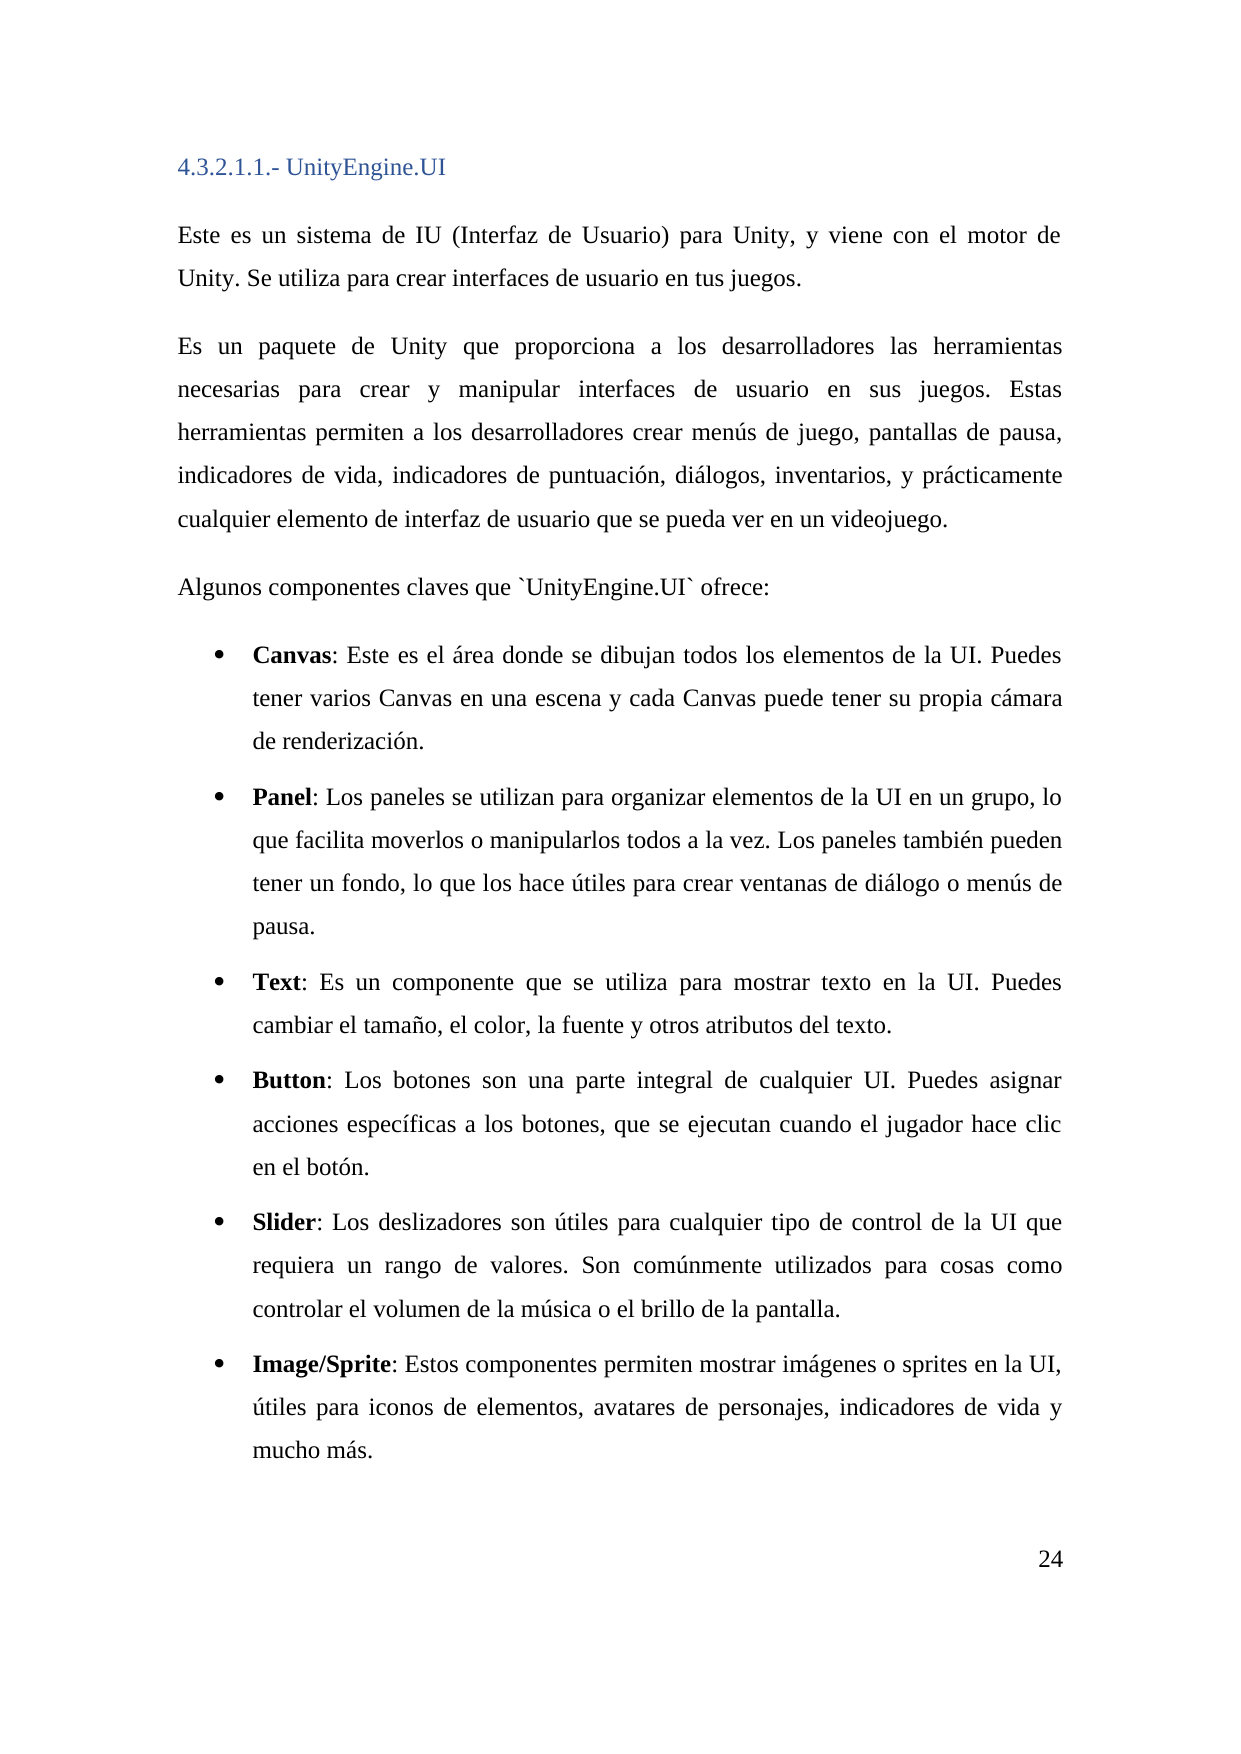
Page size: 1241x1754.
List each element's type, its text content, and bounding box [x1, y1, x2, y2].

list Panel: Los paneles se utilizan para organizar elementos de la UI en un grupo, lo que facilita moverlos o manipularlos todos a la vez. Los paneles también pueden tener un fondo, lo que los hace útiles para crear ventanas de diálogo o menús de pausa. [215, 782, 1063, 940]
list Slider: Los deslizadores son útiles para cualquier tipo de control de la UI que requiera un rango de valores. Son comúnmente utilizados para cosas como controlar el volumen de la música o el brillo de la pantalla. [215, 1207, 1063, 1322]
subtitle 4.3.2.1.1.- UnityEngine.UI [177, 152, 1063, 181]
list Text: Es un componente que se utiliza para mostrar texto en la UI. Puedes cambiar el tamaño, el color, la fuente y otros atributos del texto. [215, 967, 1063, 1039]
list Image/Sprite: Estos componentes permiten mostrar imágenes o sprites en la UI, útiles para iconos de elementos, avatares de personajes, indicadores de vida y mucho más. [215, 1349, 1063, 1464]
text Es un paquete de Unity que proporciona a los desarrolladores las herramientas necesarias para crear y manipular interfaces de usuario en sus juegos. Estas herramientas permiten a los desarrolladores crear menús de juego, pantallas de pausa, indicadores de vida, indicadores de puntuación, diálogos, inventarios, y prácticamente cualquier elemento de interfaz de usuario que se pueda ver en un videojuego. [177, 331, 1063, 532]
list Canvas: Este es el área donde se dibujan todos los elementos de la UI. Puedes tener varios Canvas en una escena y cada Canvas puede tener su propia cámara de renderización. [215, 640, 1063, 755]
list Button: Los botones son una parte integral de cualquier UI. Puedes asignar acciones específicas a los botones, que se ejecutan cuando el jugador hace clic en el botón. [215, 1066, 1063, 1181]
text Algunos componentes claves que `UnityEngine.UI` ofrece: [177, 572, 1063, 601]
text Este es un sistema de IU (Interfaz de Usuario) para Unity, y viene con el motor de Unity. Se utiliza para crear interfaces de usuario en tus juegos. [177, 220, 1063, 292]
